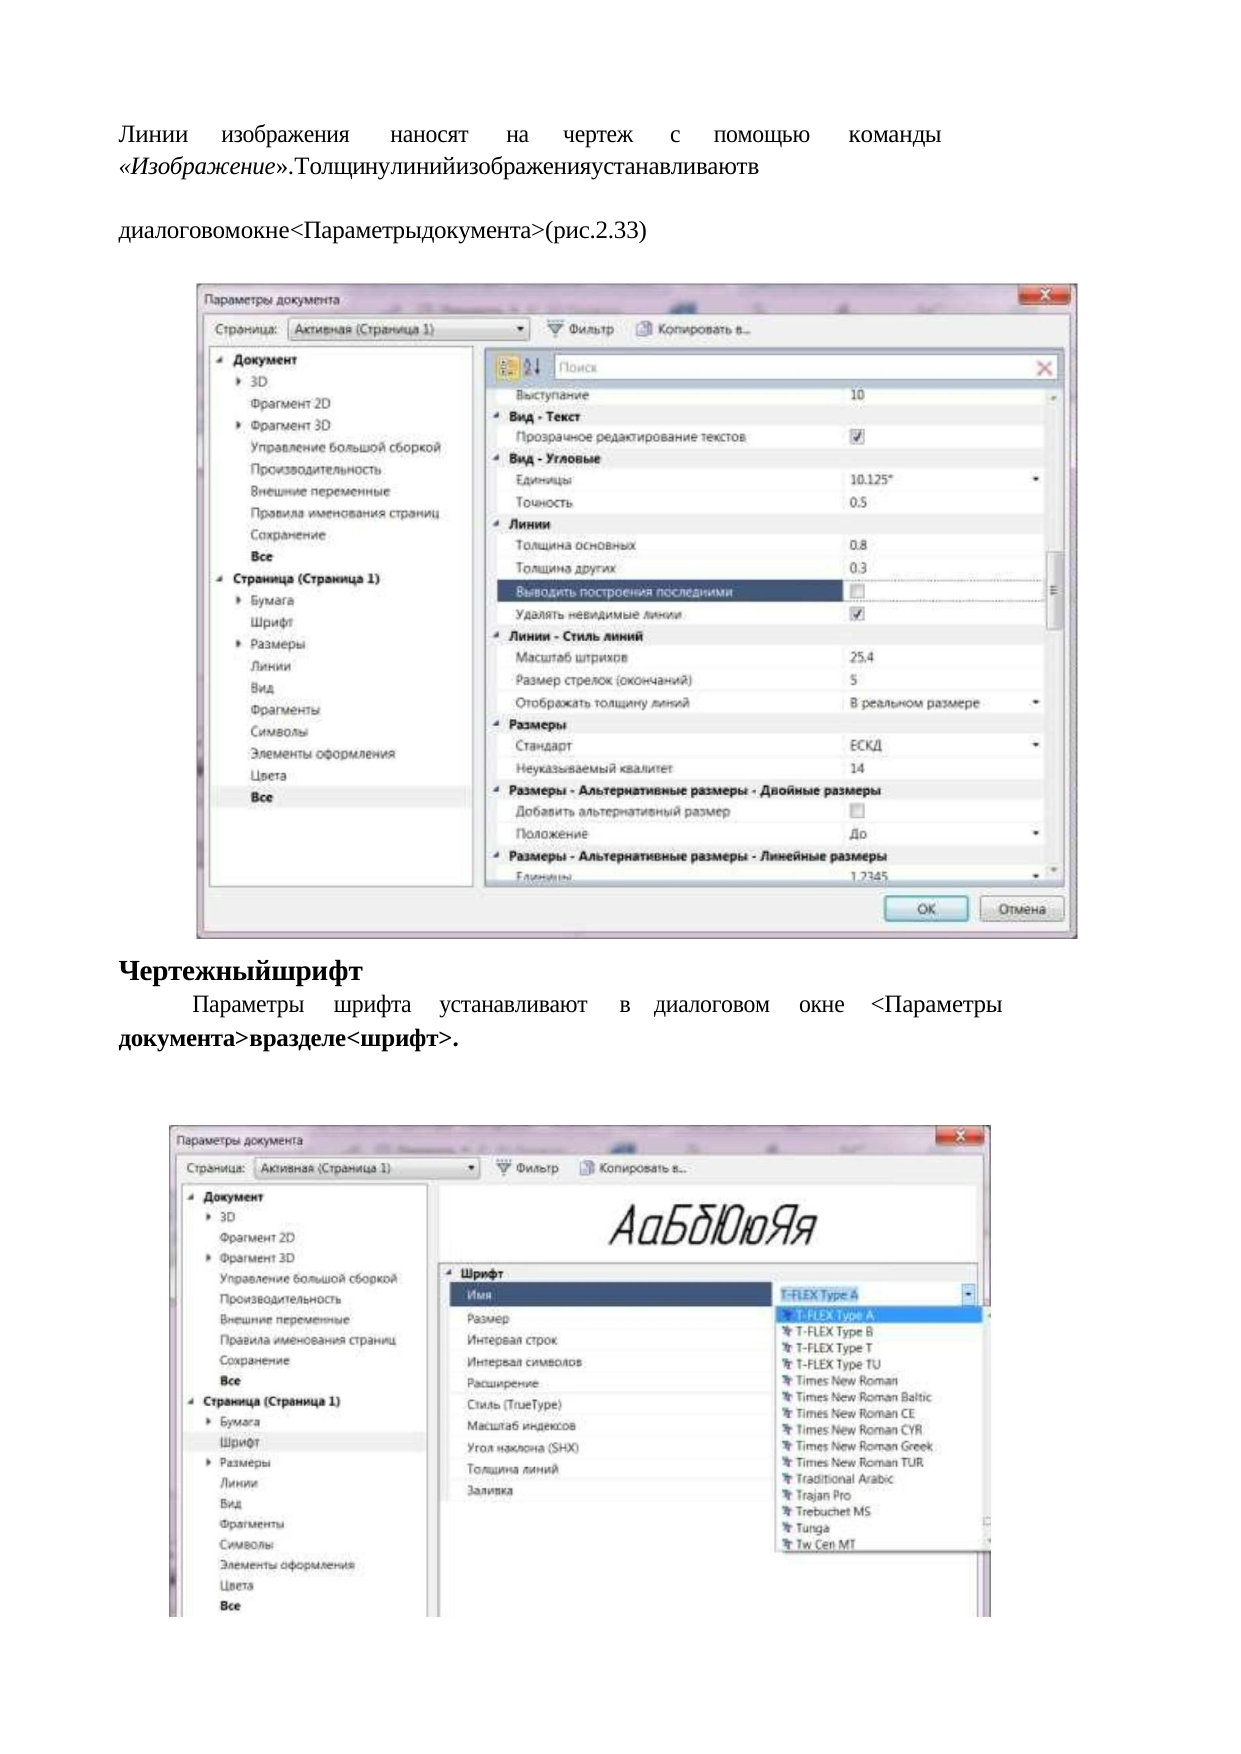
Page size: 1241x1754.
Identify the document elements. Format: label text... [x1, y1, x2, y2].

text Параметры шрифта устанавливают в диалоговом окне <Параметры [192, 989, 1084, 1018]
subtitle Чертежныйшрифт [118, 953, 1084, 986]
picture [194, 281, 1080, 942]
picture [167, 1123, 993, 1619]
subtitle документа>вразделе<шрифт>. [118, 1023, 1084, 1051]
text Линии изображения наносят на чертеж с помощью команды [118, 119, 1084, 147]
text «Изображение».Толщинулинийизображенияустанавливаютв диалоговомокне<Параметрыдокумента>(рис.2.33) [118, 151, 982, 244]
